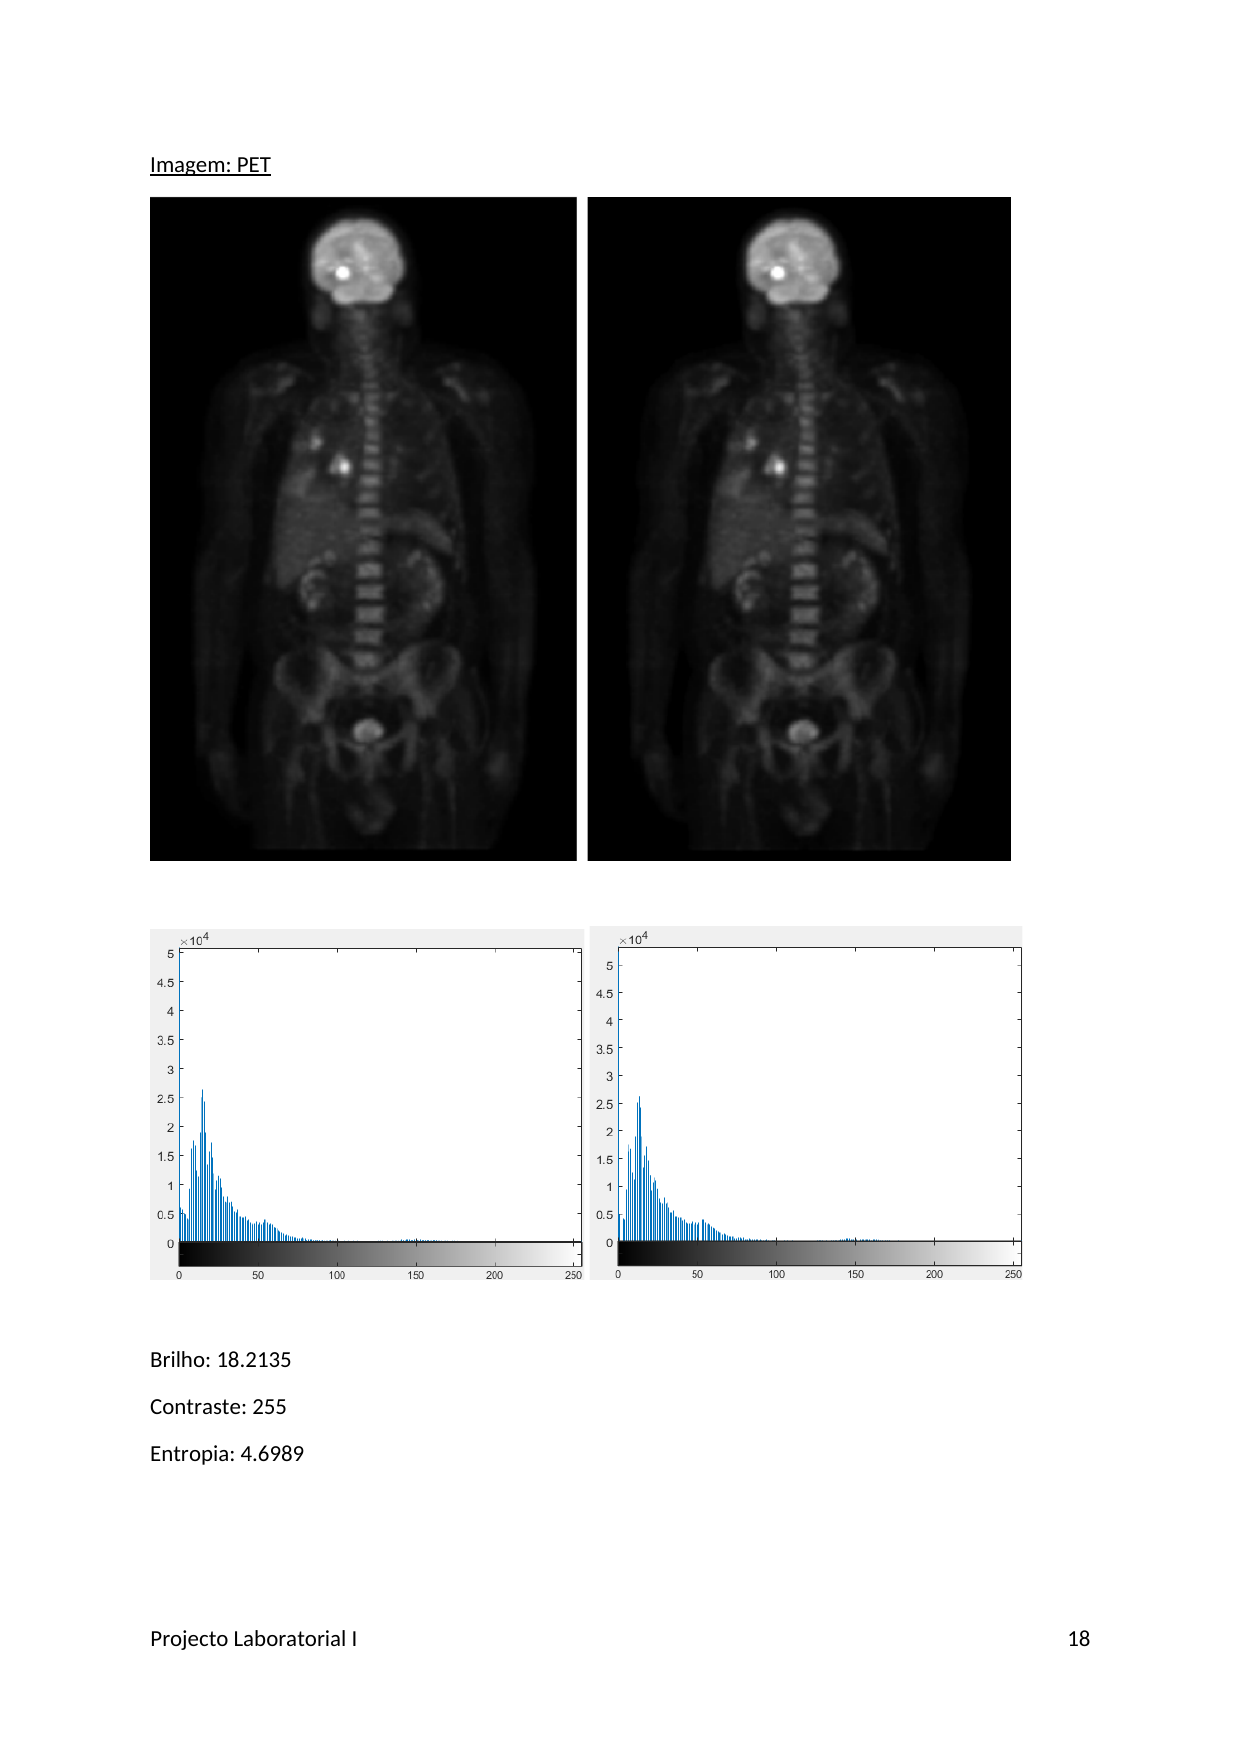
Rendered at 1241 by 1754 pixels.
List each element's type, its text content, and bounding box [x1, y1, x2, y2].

picture [150, 929, 585, 1280]
picture [587, 197, 1011, 861]
text Contraste: 255 [150, 1392, 1090, 1420]
text Entropia: 4.6989 [150, 1439, 1090, 1467]
picture [589, 926, 1023, 1280]
text Brilho: 18.2135 [150, 1345, 1090, 1373]
text Imagem: PET [150, 150, 1090, 178]
picture [150, 196, 578, 861]
